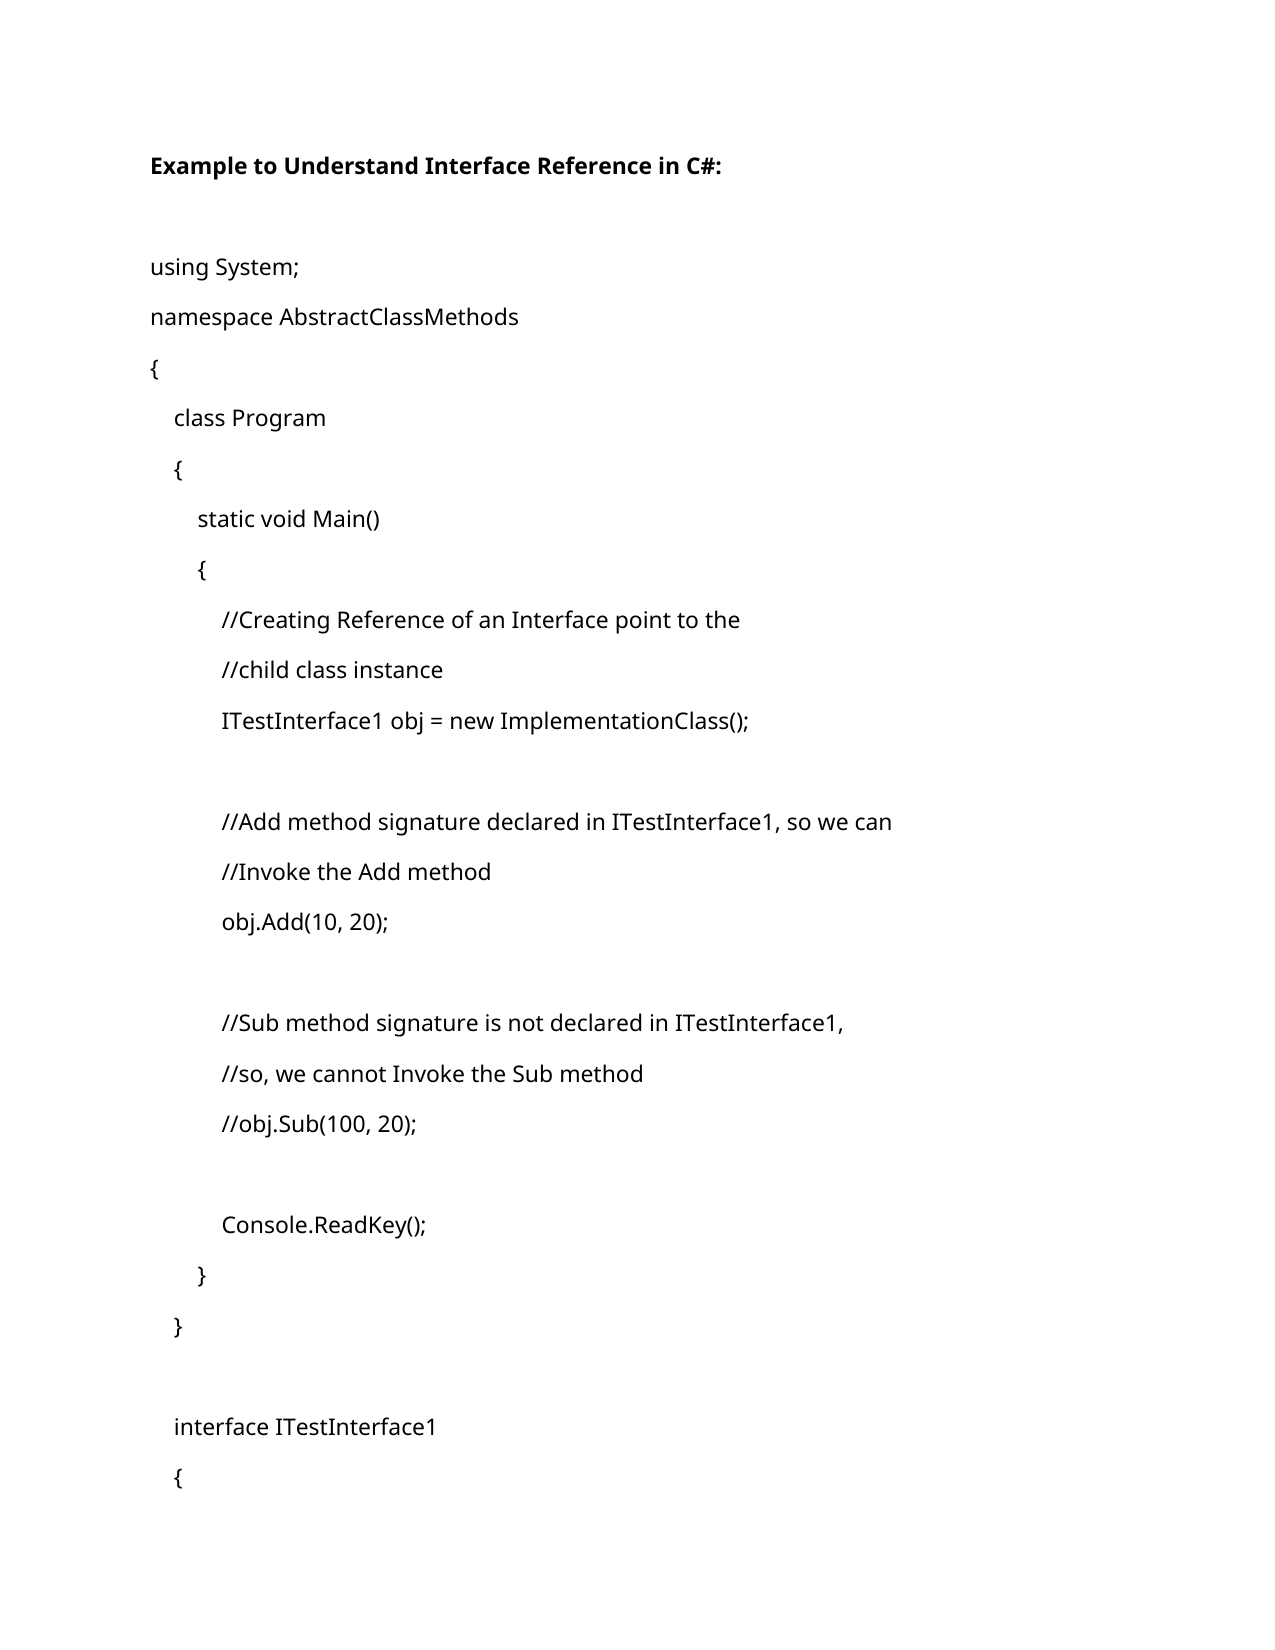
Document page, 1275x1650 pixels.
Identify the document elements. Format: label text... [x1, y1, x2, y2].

text //obj.Sub(100, 20); [150, 1108, 1125, 1139]
text //Add method signature declared in ITestInterface1, so we can [150, 805, 1125, 837]
text { [150, 352, 1125, 383]
text } [150, 1259, 1125, 1290]
text namespace AbstractClassMethods [150, 301, 1125, 332]
text //so, we cannot Invoke the Sub method [150, 1057, 1125, 1089]
text obj.Add(10, 20); [150, 906, 1125, 937]
text //Invoke the Add method [150, 856, 1125, 887]
text } [150, 1309, 1125, 1341]
text class Program [150, 402, 1125, 433]
text //child class instance [150, 654, 1125, 685]
text { [150, 452, 1125, 484]
text static void Main() [150, 503, 1125, 534]
text interface ITestInterface1 [150, 1410, 1125, 1442]
text using System; [150, 251, 1125, 282]
text { [150, 1461, 1125, 1492]
text { [150, 553, 1125, 584]
text Example to Understand Interface Reference in C#: [150, 150, 1125, 181]
text //Creating Reference of an Interface point to the [150, 604, 1125, 635]
text ITestInterface1 obj = new ImplementationClass(); [150, 704, 1125, 736]
text Console.ReadKey(); [150, 1209, 1125, 1240]
text //Sub method signature is not declared in ITestInterface1, [150, 1007, 1125, 1038]
